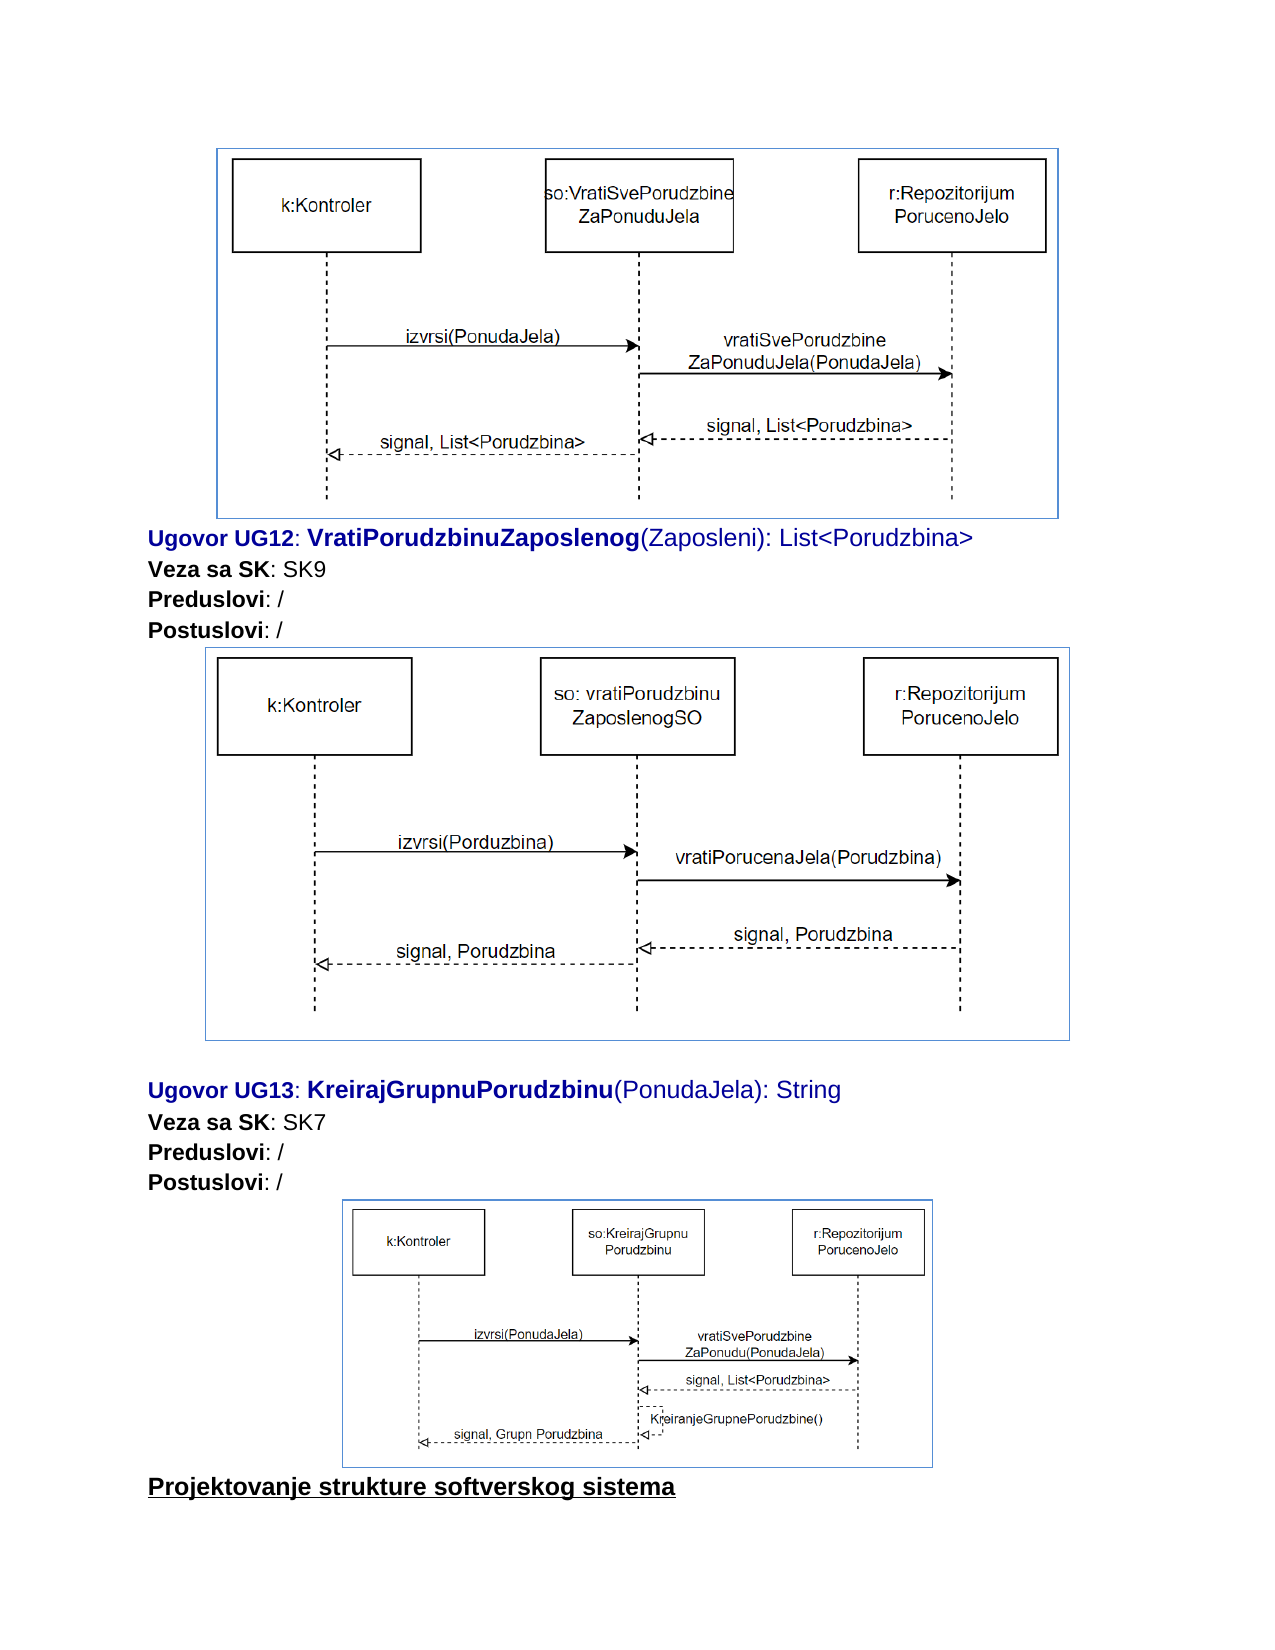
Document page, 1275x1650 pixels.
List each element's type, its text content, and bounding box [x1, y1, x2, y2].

text Projektovanje strukture softverskog sistema [148, 1472, 1127, 1501]
text Veza sa SK: SK9 [148, 556, 1127, 583]
picture [343, 1201, 932, 1467]
text Postuslovi: / [148, 617, 1127, 643]
text Ugovor UG12: VratiPorudzbinuZaposlenog(Zaposleni): List<Porudzbina> [148, 523, 1127, 552]
picture [218, 149, 1057, 518]
text Ugovor UG13: KreirajGrupnuPorudzbinu(PonudaJela): String [148, 1076, 1127, 1104]
text Postuslovi: / [148, 1169, 1127, 1195]
text Veza sa SK: SK7 [148, 1108, 1127, 1135]
text Preduslovi: / [148, 586, 1127, 613]
text Preduslovi: / [148, 1139, 1127, 1165]
picture [206, 648, 1069, 1040]
